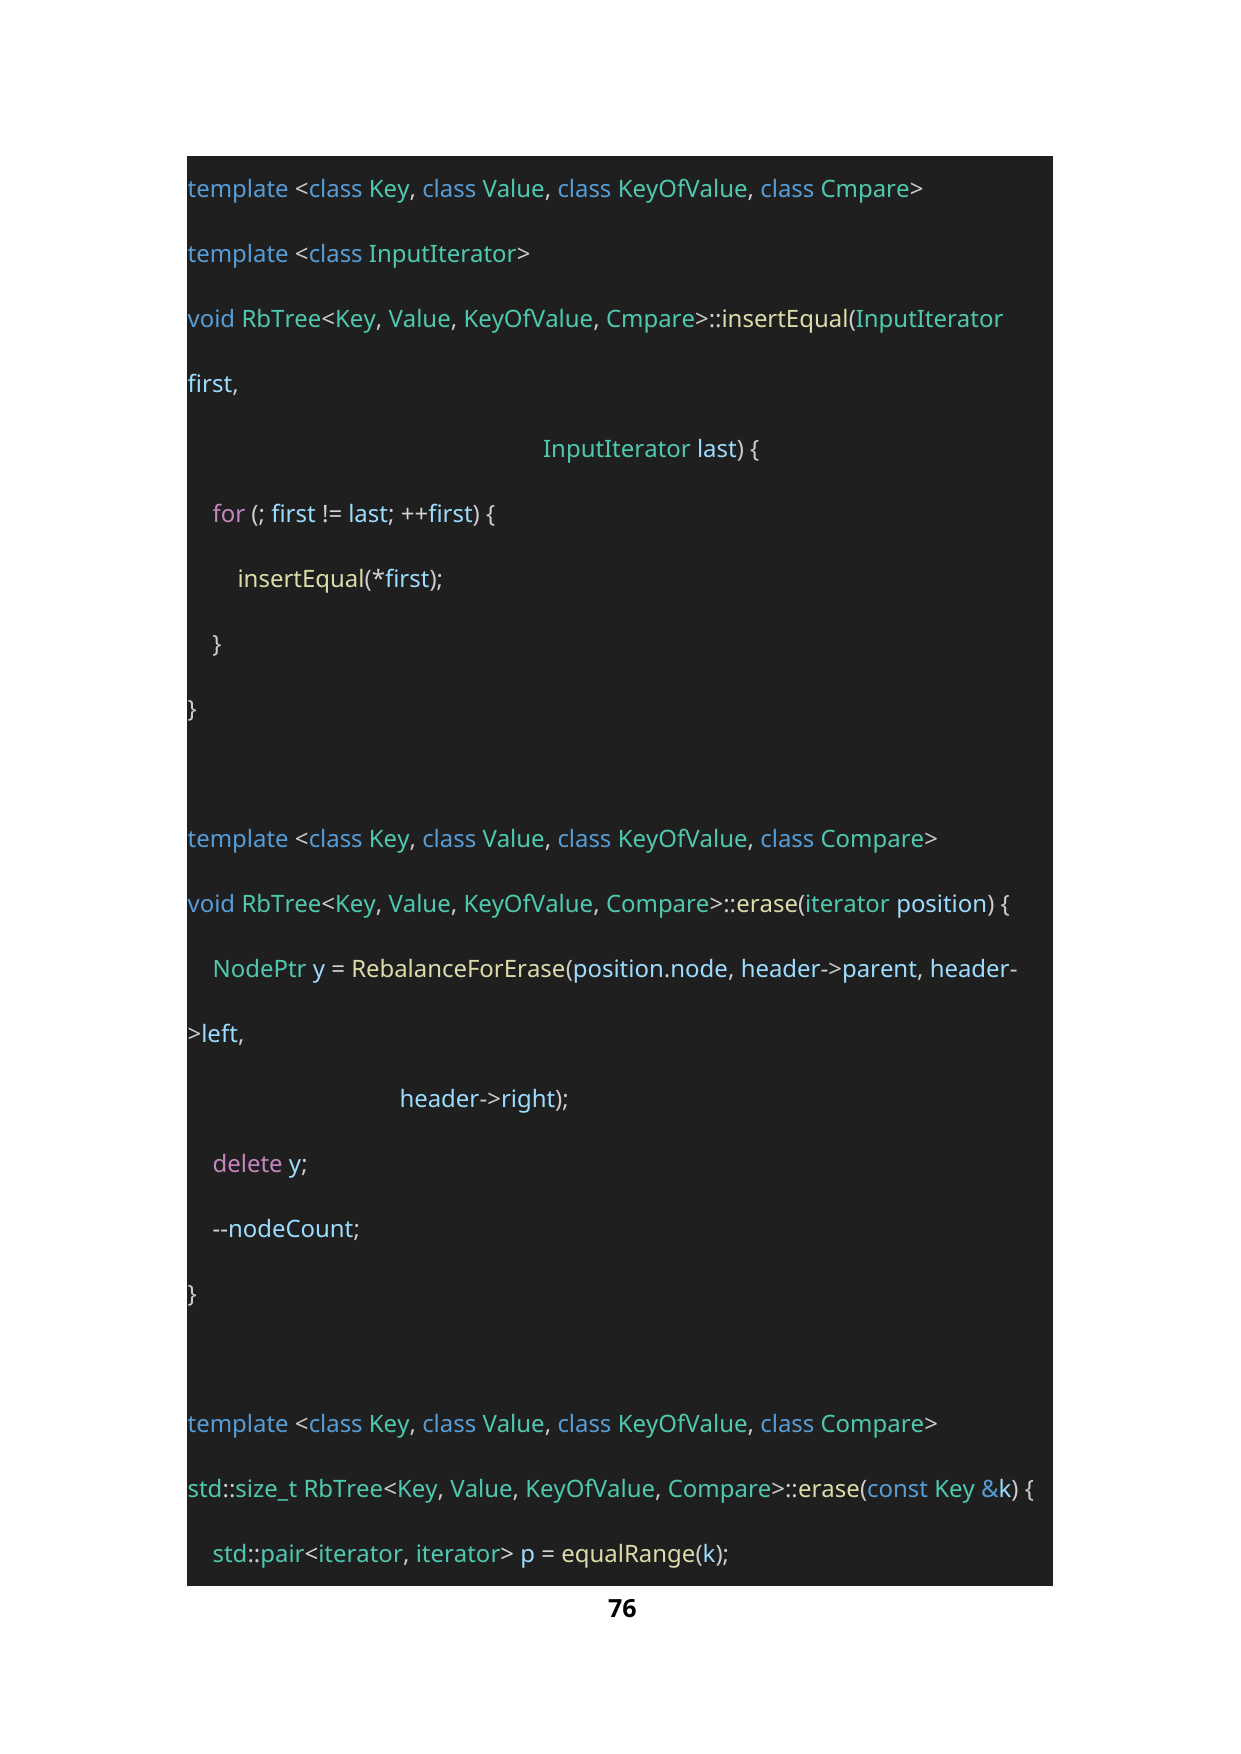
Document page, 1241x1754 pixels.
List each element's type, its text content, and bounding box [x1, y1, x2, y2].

text std::pair<iterator, iterator> p = equalRange(k); [187, 1521, 1053, 1586]
text void RbTree<Key, Value, KeyOfValue, Cmpare>::insertEqual(InputIterator first, [187, 286, 1053, 416]
text delete y; [187, 1131, 1053, 1196]
text std::size_t RbTree<Key, Value, KeyOfValue, Compare>::erase(const Key &k) { [187, 1456, 1053, 1521]
text void RbTree<Key, Value, KeyOfValue, Compare>::erase(iterator position) { [187, 871, 1053, 936]
text template <class Key, class Value, class KeyOfValue, class Cmpare> [187, 156, 1053, 221]
text } [187, 1261, 1053, 1326]
text NodePtr y = RebalanceForErase(position.node, header->parent, header->left, [187, 936, 1053, 1066]
text } [187, 676, 1053, 741]
text --nodeCount; [187, 1196, 1053, 1261]
text template <class Key, class Value, class KeyOfValue, class Compare> [187, 806, 1053, 871]
text header->right); [187, 1066, 1053, 1131]
text insertEqual(*first); [187, 546, 1053, 611]
text for (; first != last; ++first) { [187, 481, 1053, 546]
text } [187, 611, 1053, 676]
text template <class Key, class Value, class KeyOfValue, class Compare> [187, 1391, 1053, 1456]
text InputIterator last) { [187, 416, 1053, 481]
text template <class InputIterator> [187, 221, 1053, 286]
